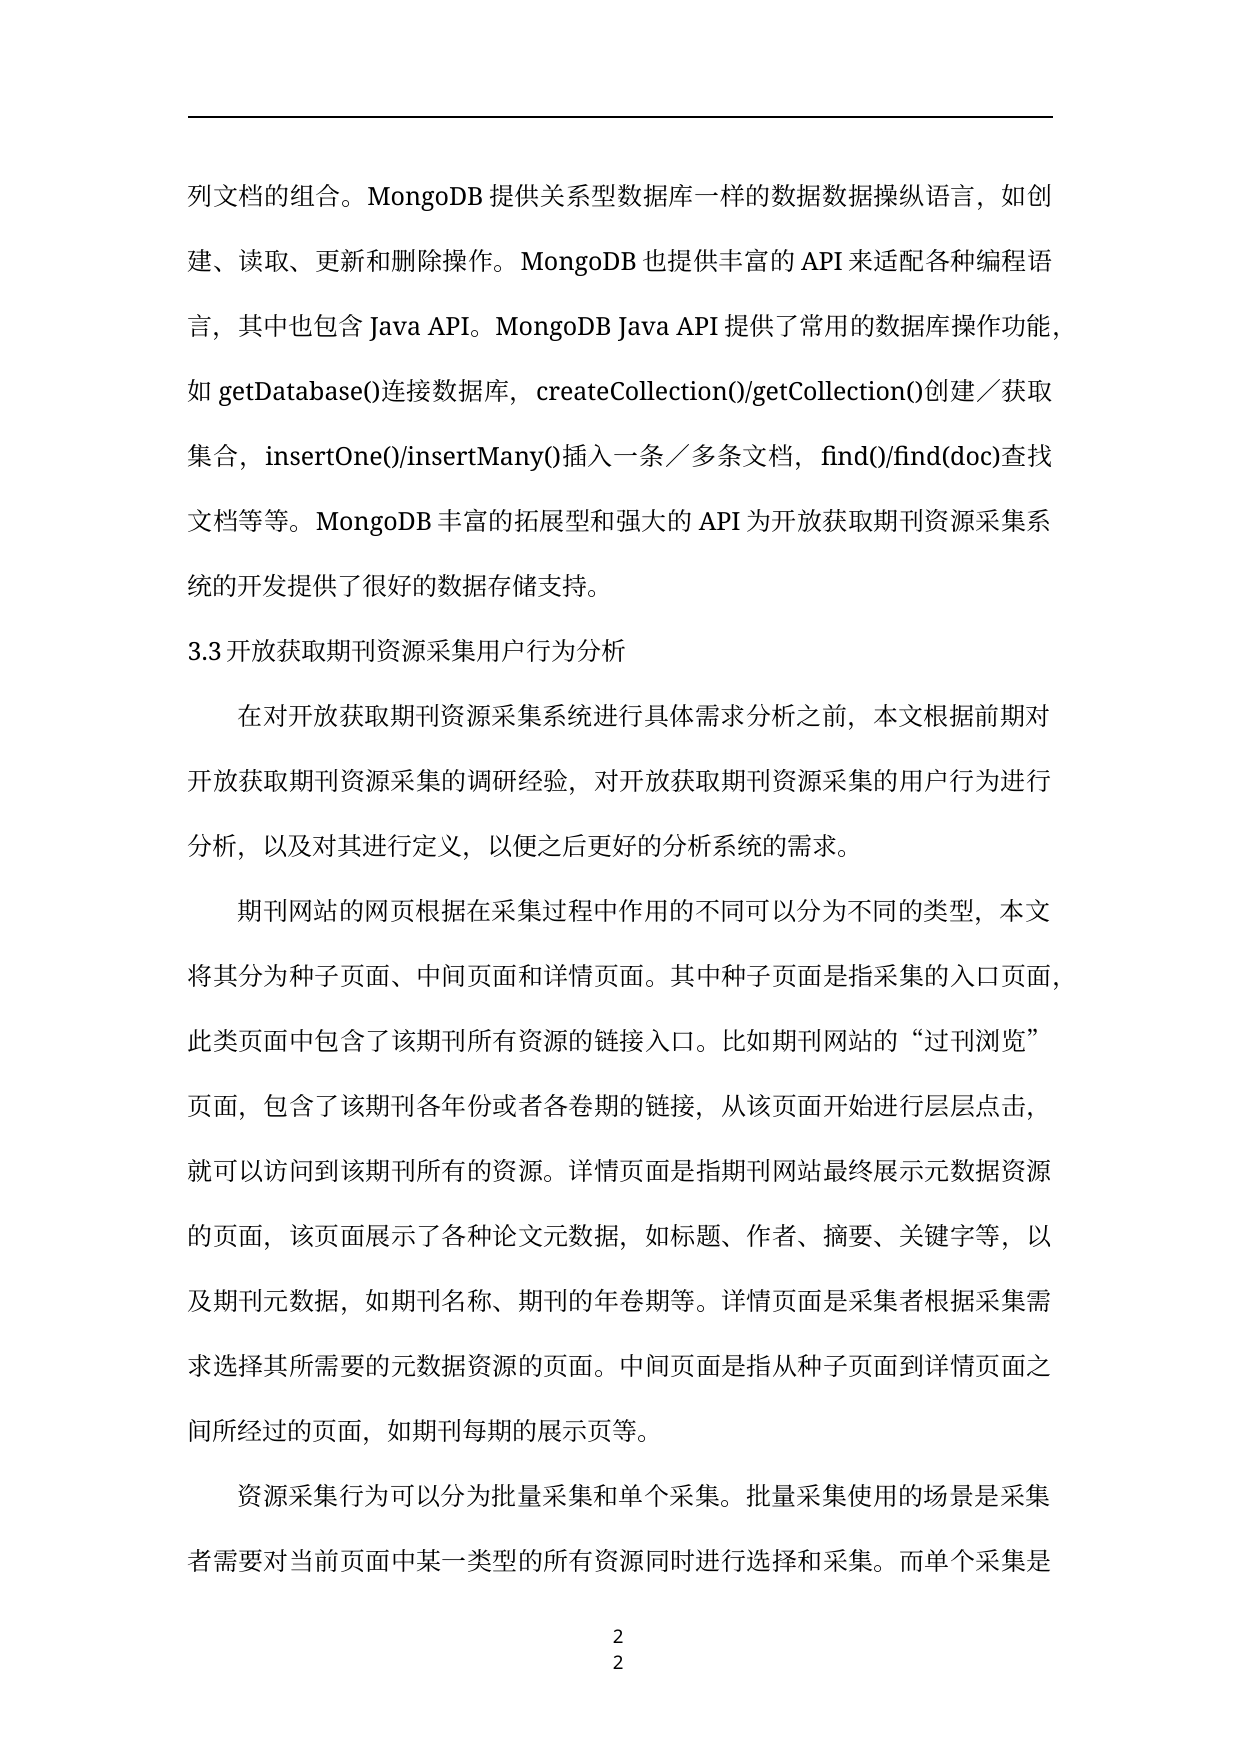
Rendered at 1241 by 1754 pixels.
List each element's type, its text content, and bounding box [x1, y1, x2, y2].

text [187, 162, 1053, 617]
text 期刊网站的网页根据在采集过程中作用的不同可以分为不同的类型，本文将其分为种子页面、中间页面和详情页面。其中种子页面是指采集的入口页面，此类页面中包含了该期刊所有资源的链接入口。比如期刊网站的“过刊浏览”页面，包含了该期刊各年份或者各卷期的链接，从该页面开始进行层层点击，就可以访问到该期刊所有的资源。详情页面是指期刊网站最终展示元数据资源的页面，该页面展示了各种论文元数据，如标题、作者、摘要、关键字等，以及期刊元数据，如期刊名称、期刊的年卷期等。详情页面是采集者根据采集需求选择其所需要的元数据资源的页面。中间页面是指从种子页面到详情页面之间所经过的页面，如期刊每期的展示页等。 [187, 877, 1053, 1462]
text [187, 1462, 1053, 1592]
text 在对开放获取期刊资源采集系统进行具体需求分析之前，本文根据前期对开放获取期刊资源采集的调研经验，对开放获取期刊资源采集的用户行为进行分析，以及对其进行定义，以便之后更好的分析系统的需求。 [187, 682, 1053, 877]
text 3.3开放获取期刊资源采集用户行为分析 [187, 617, 1053, 682]
